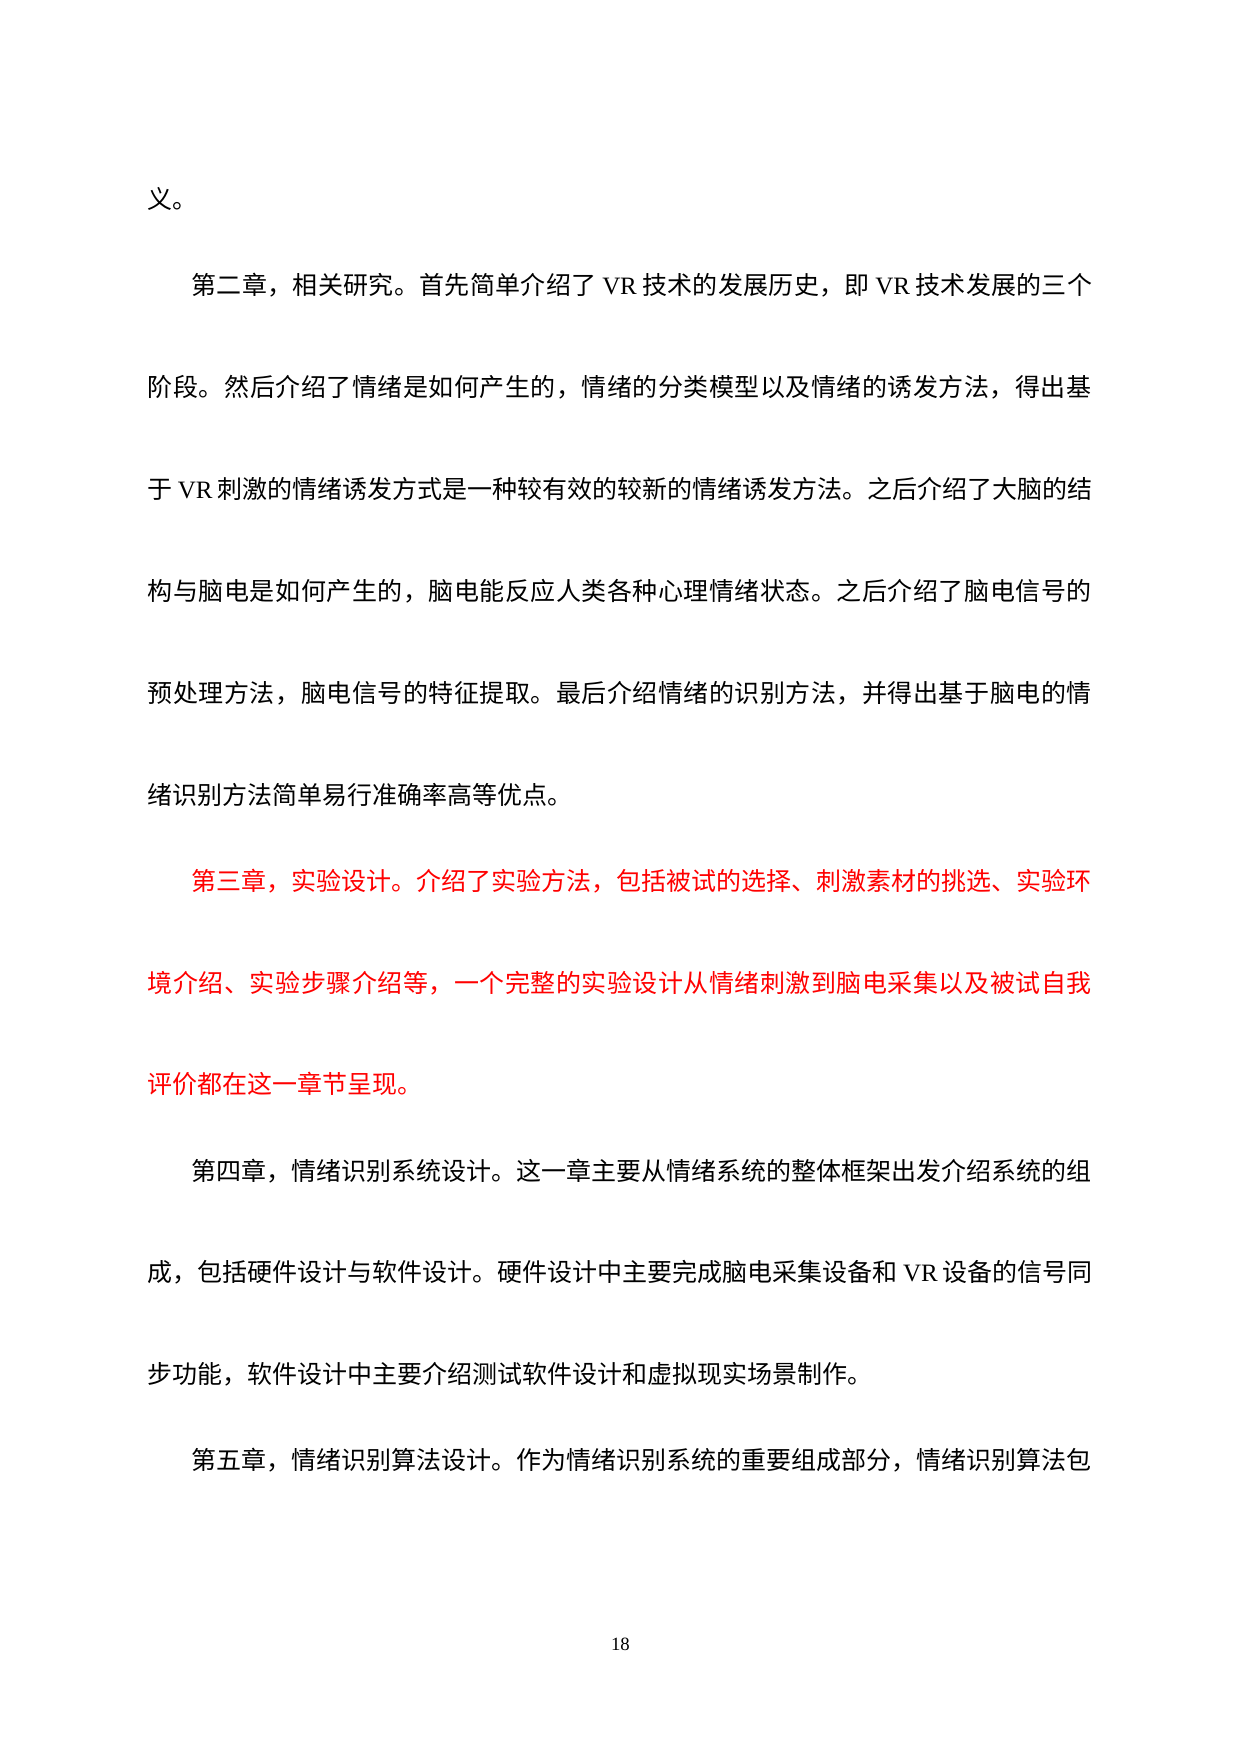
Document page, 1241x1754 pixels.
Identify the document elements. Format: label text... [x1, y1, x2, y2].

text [148, 1425, 1092, 1493]
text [148, 164, 1092, 232]
text 第四章，情绪识别系统设计。这一章主要从情绪系统的整体框架出发介绍系统的组成，包括硬件设计与软件设计。硬件设计中主要完成脑电采集设备和VR设备的信号同步功能，软件设计中主要介绍测试软件设计和虚拟现实场景制作。 [148, 1135, 1092, 1407]
text 第三章，实验设计。介绍了实验方法，包括被试的选择、刺激素材的挑选、实验环境介绍、实验步骤介绍等，一个完整的实验设计从情绪刺激到脑电采集以及被试自我评价都在这一章节呈现。 [148, 845, 1092, 1117]
text 第二章，相关研究。首先简单介绍了VR技术的发展历史，即VR技术发展的三个阶段。然后介绍了情绪是如何产生的，情绪的分类模型以及情绪的诱发方法，得出基于VR刺激的情绪诱发方式是一种较有效的较新的情绪诱发方法。之后介绍了大脑的结构与脑电是如何产生的，脑电能反应人类各种心理情绪状态。之后介绍了脑电信号的预处理方法，脑电信号的特征提取。最后介绍情绪的识别方法，并得出基于脑电的情绪识别方法简单易行准确率高等优点。 [148, 250, 1092, 827]
